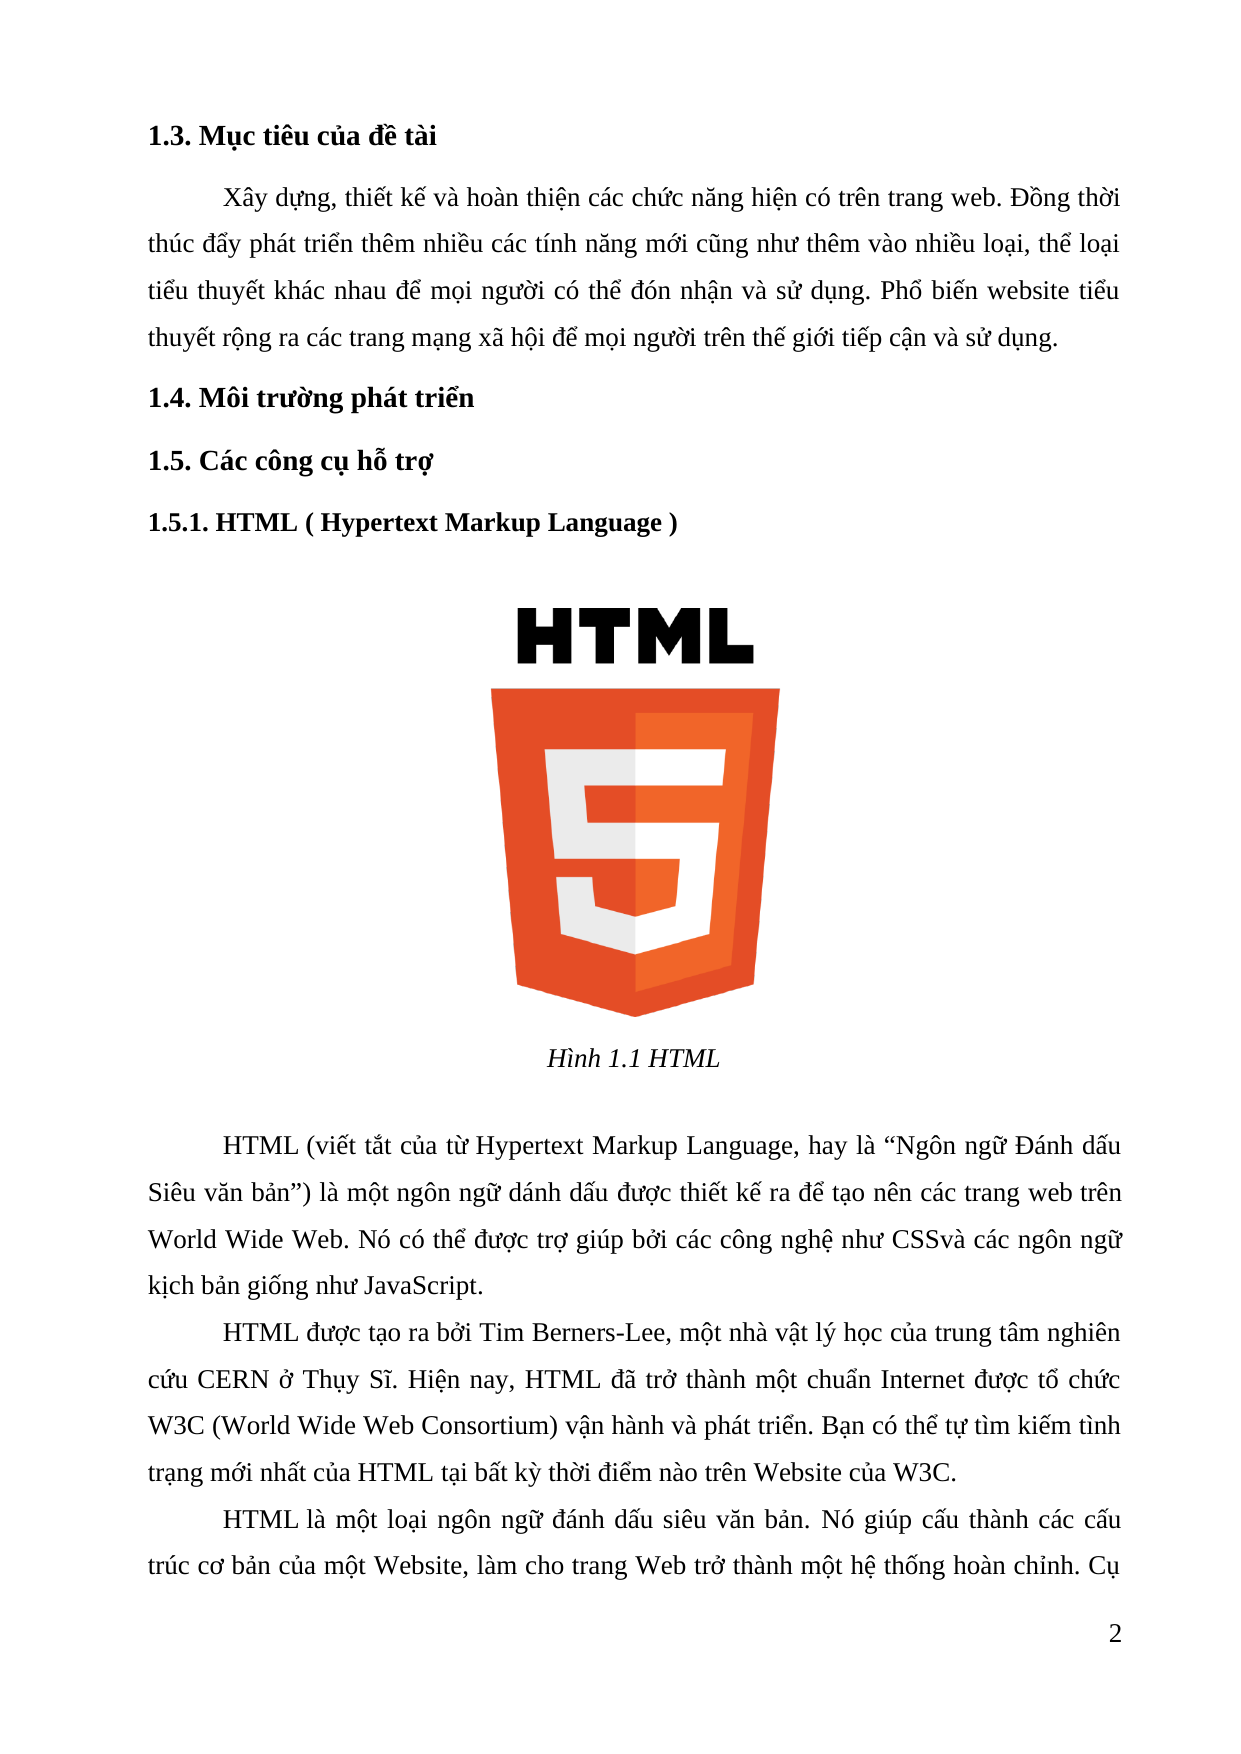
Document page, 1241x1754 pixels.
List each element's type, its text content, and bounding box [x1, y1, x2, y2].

text 1.5.1. HTML ( Hypertext Markup Language ) [148, 506, 1122, 537]
text HTML (viết tắt của từ Hypertext Markup Language, hay là “Ngôn ngữ Đánh dấu Siêu văn bản”) là một ngôn ngữ dánh dấu được thiết kế ra để tạo nên các trang web trên World Wide Web. Nó có thể được trợ giúp bởi các công nghệ như CSSvà các ngôn ngữ kịch bản giống như JavaScript. [148, 1129, 1122, 1301]
text HTML được tạo ra bởi Tim Berners-Lee, một nhà vật lý học của trung tâm nghiên cứu CERN ở Thụy Sĩ. Hiện nay, HTML đã trở thành một chuẩn Internet được tổ chức W3C (World Wide Web Consortium) vận hành và phát triển. Bạn có thể tự tìm kiếm tình trạng mới nhất của HTML tại bất kỳ thời điểm nào trên Website của W3C. [148, 1316, 1122, 1487]
text Hình 1.1 HTML [148, 1042, 1122, 1073]
subtitle Mục tiêu của đề tài [148, 118, 1122, 152]
text Xây dựng, thiết kế và hoàn thiện các chức năng hiện có trên trang web. Đồng thời thúc đẩy phát triển thêm nhiều các tính năng mới cũng như thêm vào nhiều loại, thể loại tiểu thuyết khác nhau để mọi người có thể đón nhận và sử dụng. Phổ biến website tiểu thuyết rộng ra các trang mạng xã hội để mọi người trên thế giới tiếp cận và sử dụng. [148, 181, 1122, 352]
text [148, 1503, 1122, 1581]
subtitle Môi trường phát triển [148, 380, 1122, 414]
picture [431, 608, 839, 1017]
subtitle Các công cụ hỗ trợ [148, 443, 1122, 476]
